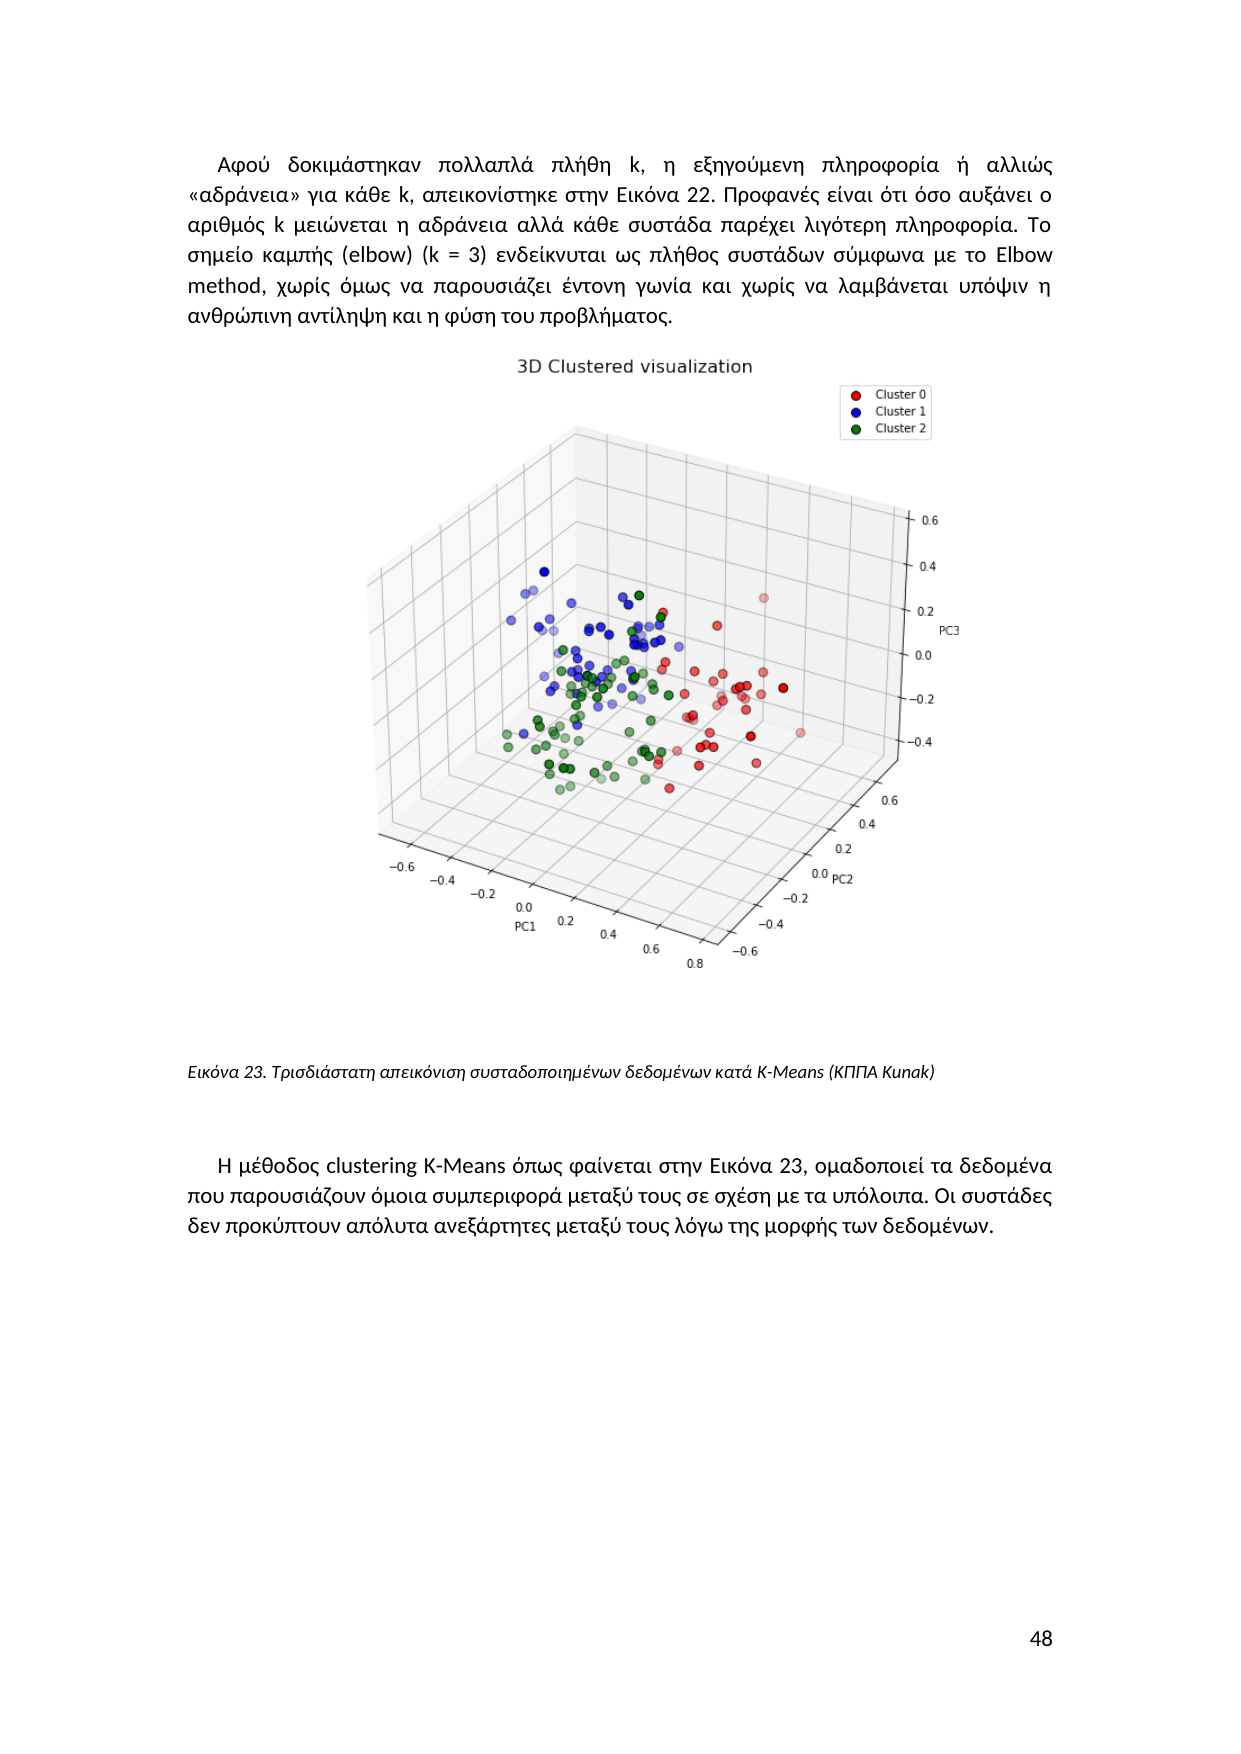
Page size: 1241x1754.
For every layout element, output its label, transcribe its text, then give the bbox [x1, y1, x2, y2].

text Η μέθοδος clustering K-Means όπως φαίνεται στην Εικόνα 23, ομαδοποιεί τα δεδομένα που παρουσιάζουν όμοια συμπεριφορά μεταξύ τους σε σχέση με τα υπόλοιπα. Οι συστάδες δεν προκύπτουν απόλυτα ανεξάρτητες μεταξύ τους λόγω της μορφής των δεδομένων. [187, 1151, 1053, 1239]
text Αφού δοκιμάστηκαν πολλαπλά πλήθη k, η εξηγούμενη πληροφορία ή αλλιώς «αδράνεια» για κάθε k, απεικονίστηκε στην Εικόνα 22. Προφανές είναι ότι όσο αυξάνει ο αριθμός k μειώνεται η αδράνεια αλλά κάθε συστάδα παρέχει λιγότερη πληροφορία. Το σημείο καμπής (elbow) (k = 3) ενδείκνυται ως πλήθος συστάδων σύμφωνα με το Elbow method, χωρίς όμως να παρουσιάζει έντονη γωνία και χωρίς να λαμβάνεται υπόψιν η ανθρώπινη αντίληψη και η φύση του προβλήματος. [187, 150, 1053, 329]
picture [311, 347, 959, 995]
text Εικόνα 23. Τρισδιάστατη απεικόνιση συσταδοποιημένων δεδομένων κατά K-Means (ΚΠΠΑ Kunak) [187, 1061, 1053, 1083]
